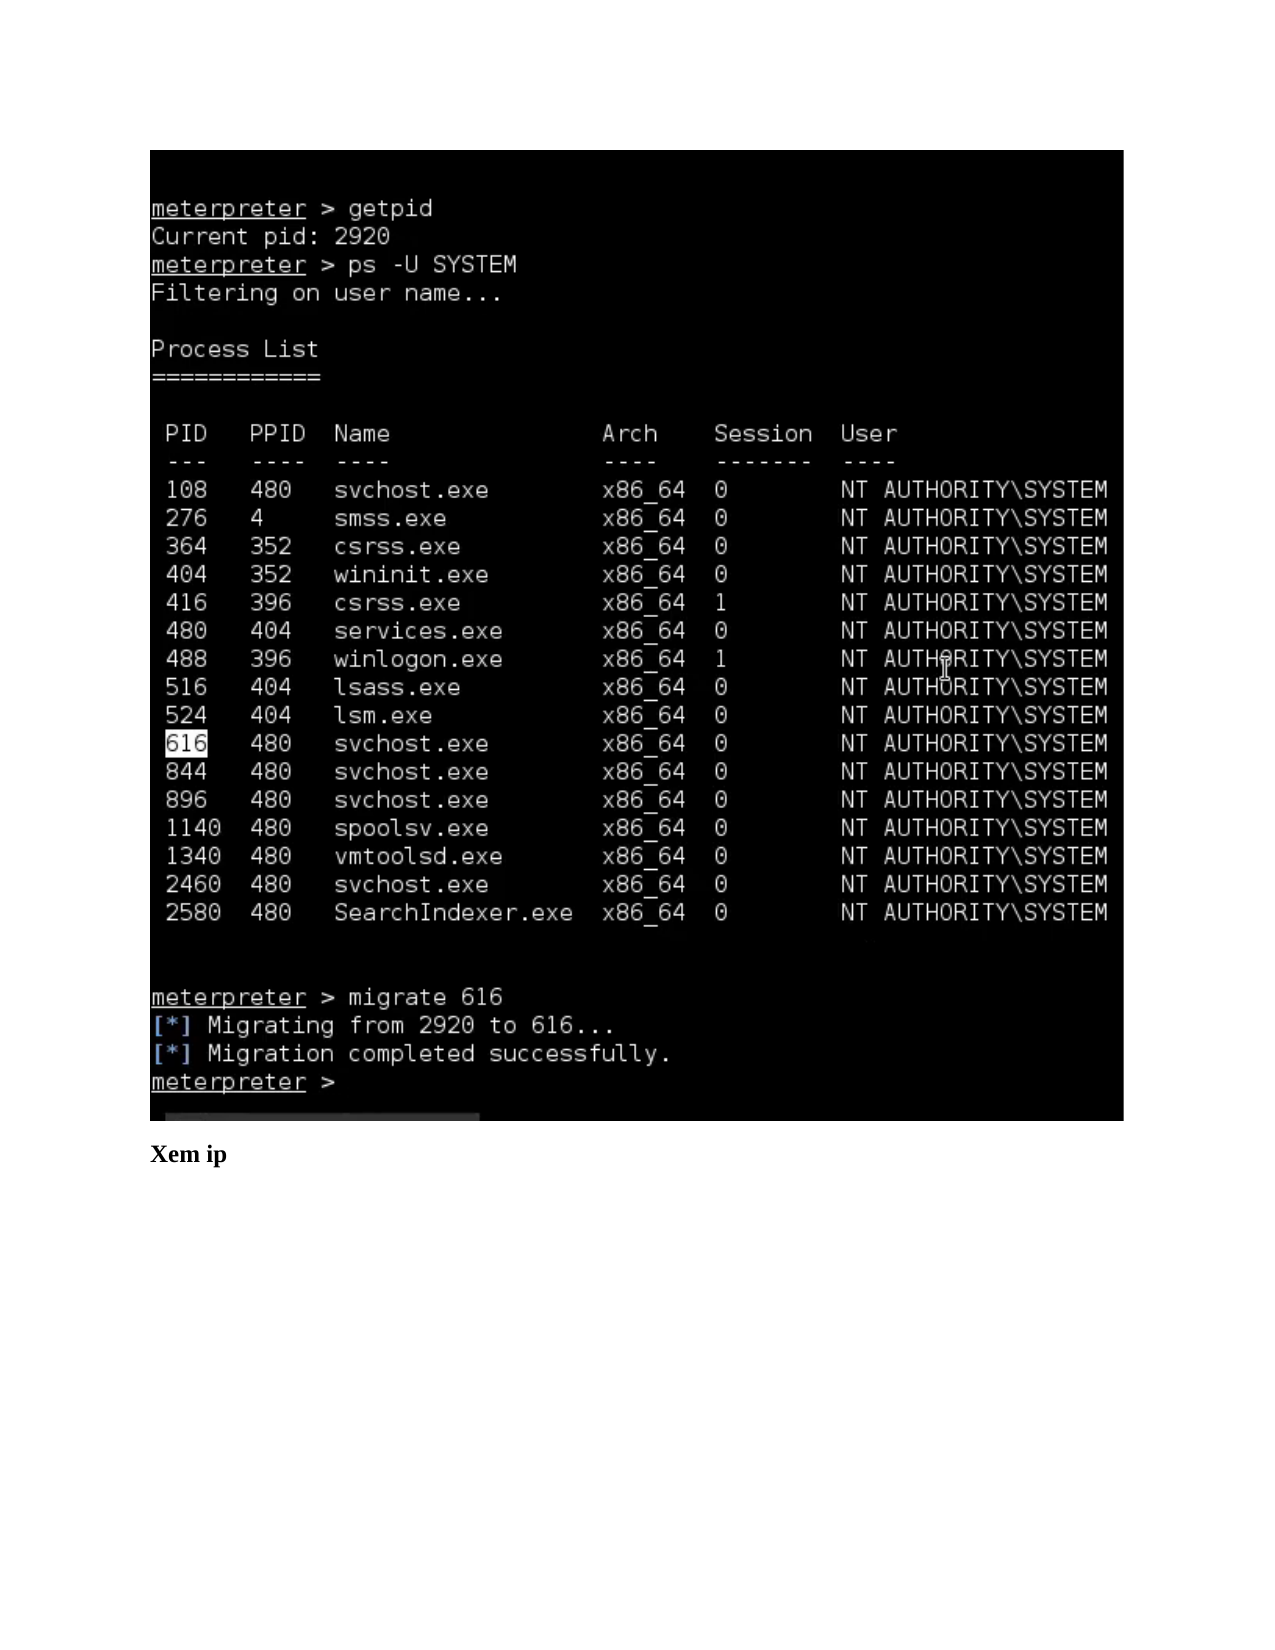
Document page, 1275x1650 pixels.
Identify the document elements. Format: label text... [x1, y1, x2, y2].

text Xem ip [150, 1139, 1125, 1168]
picture [150, 150, 1124, 1121]
